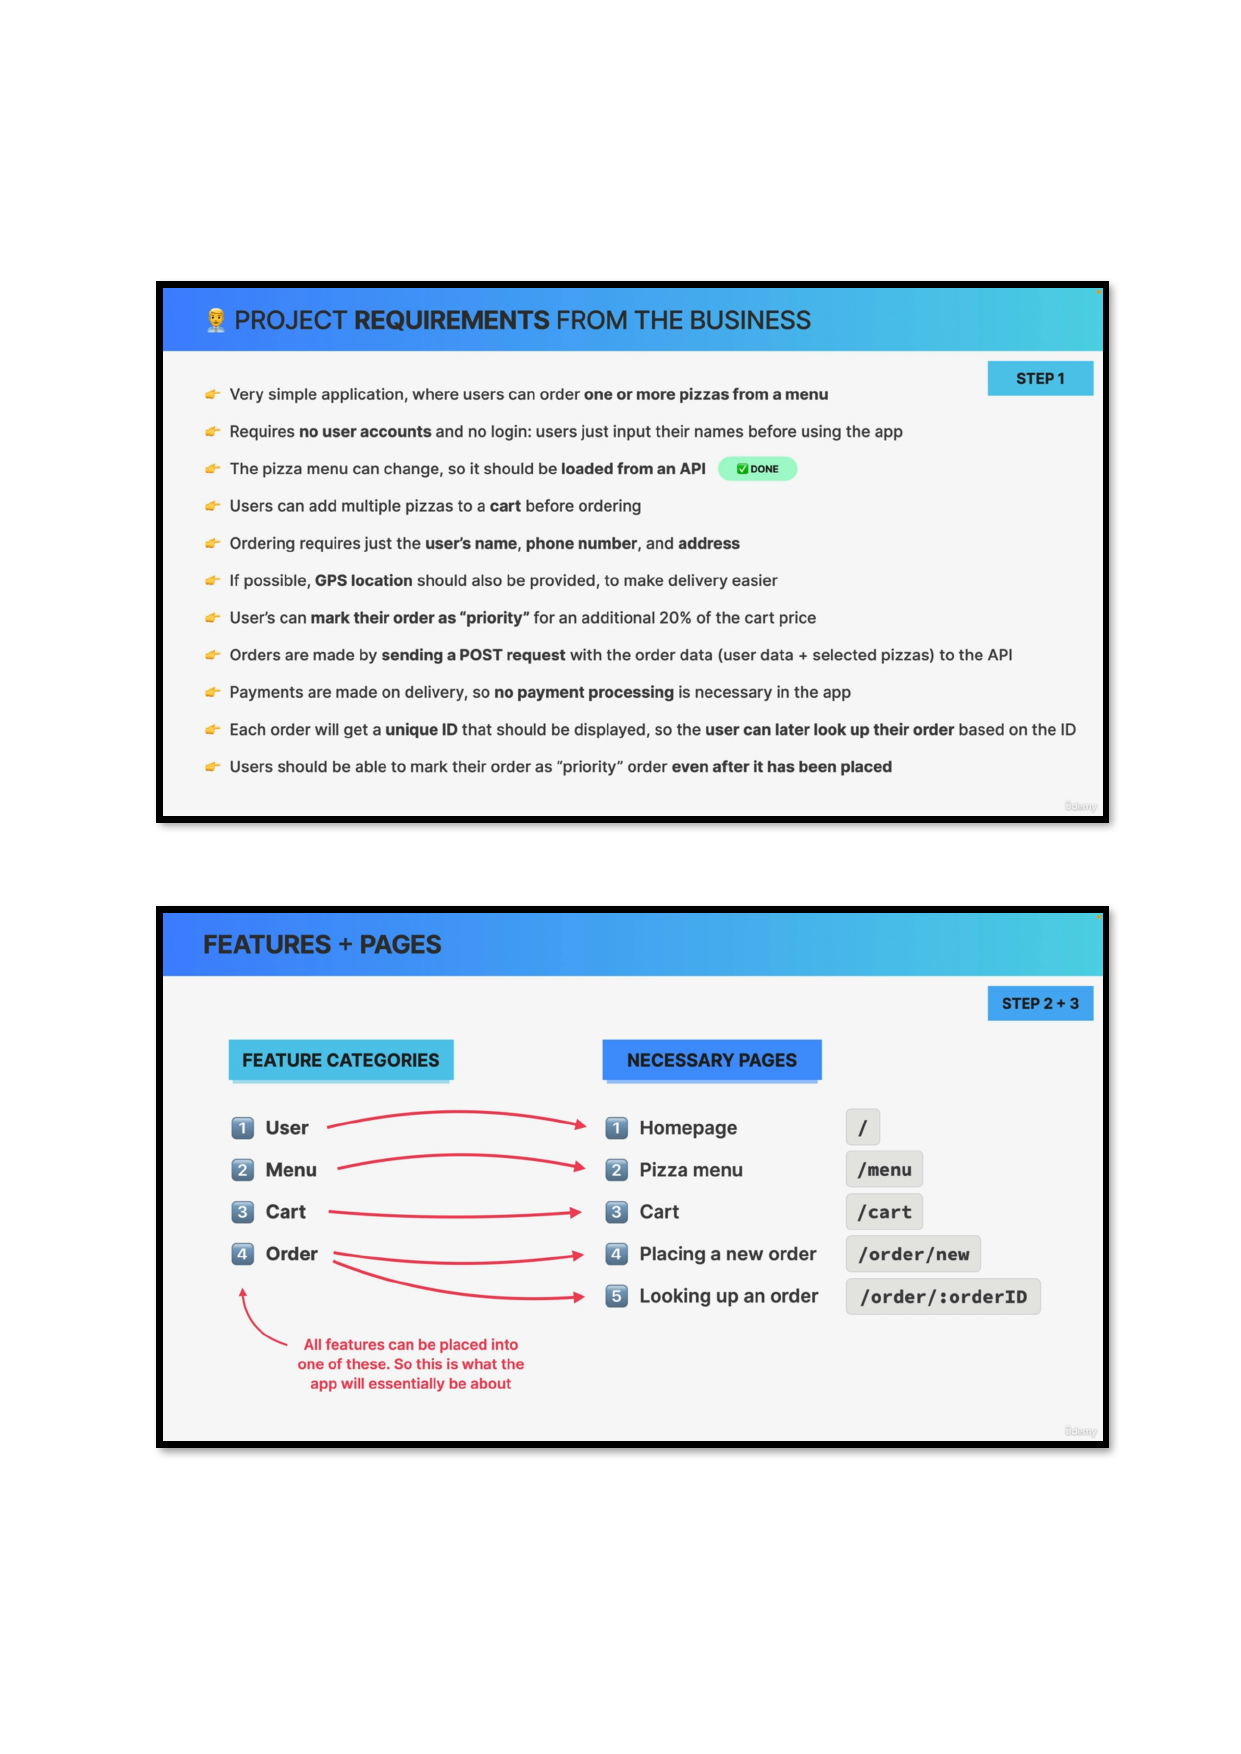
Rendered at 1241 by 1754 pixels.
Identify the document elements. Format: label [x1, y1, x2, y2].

picture [163, 913, 1103, 1441]
picture [163, 288, 1103, 816]
